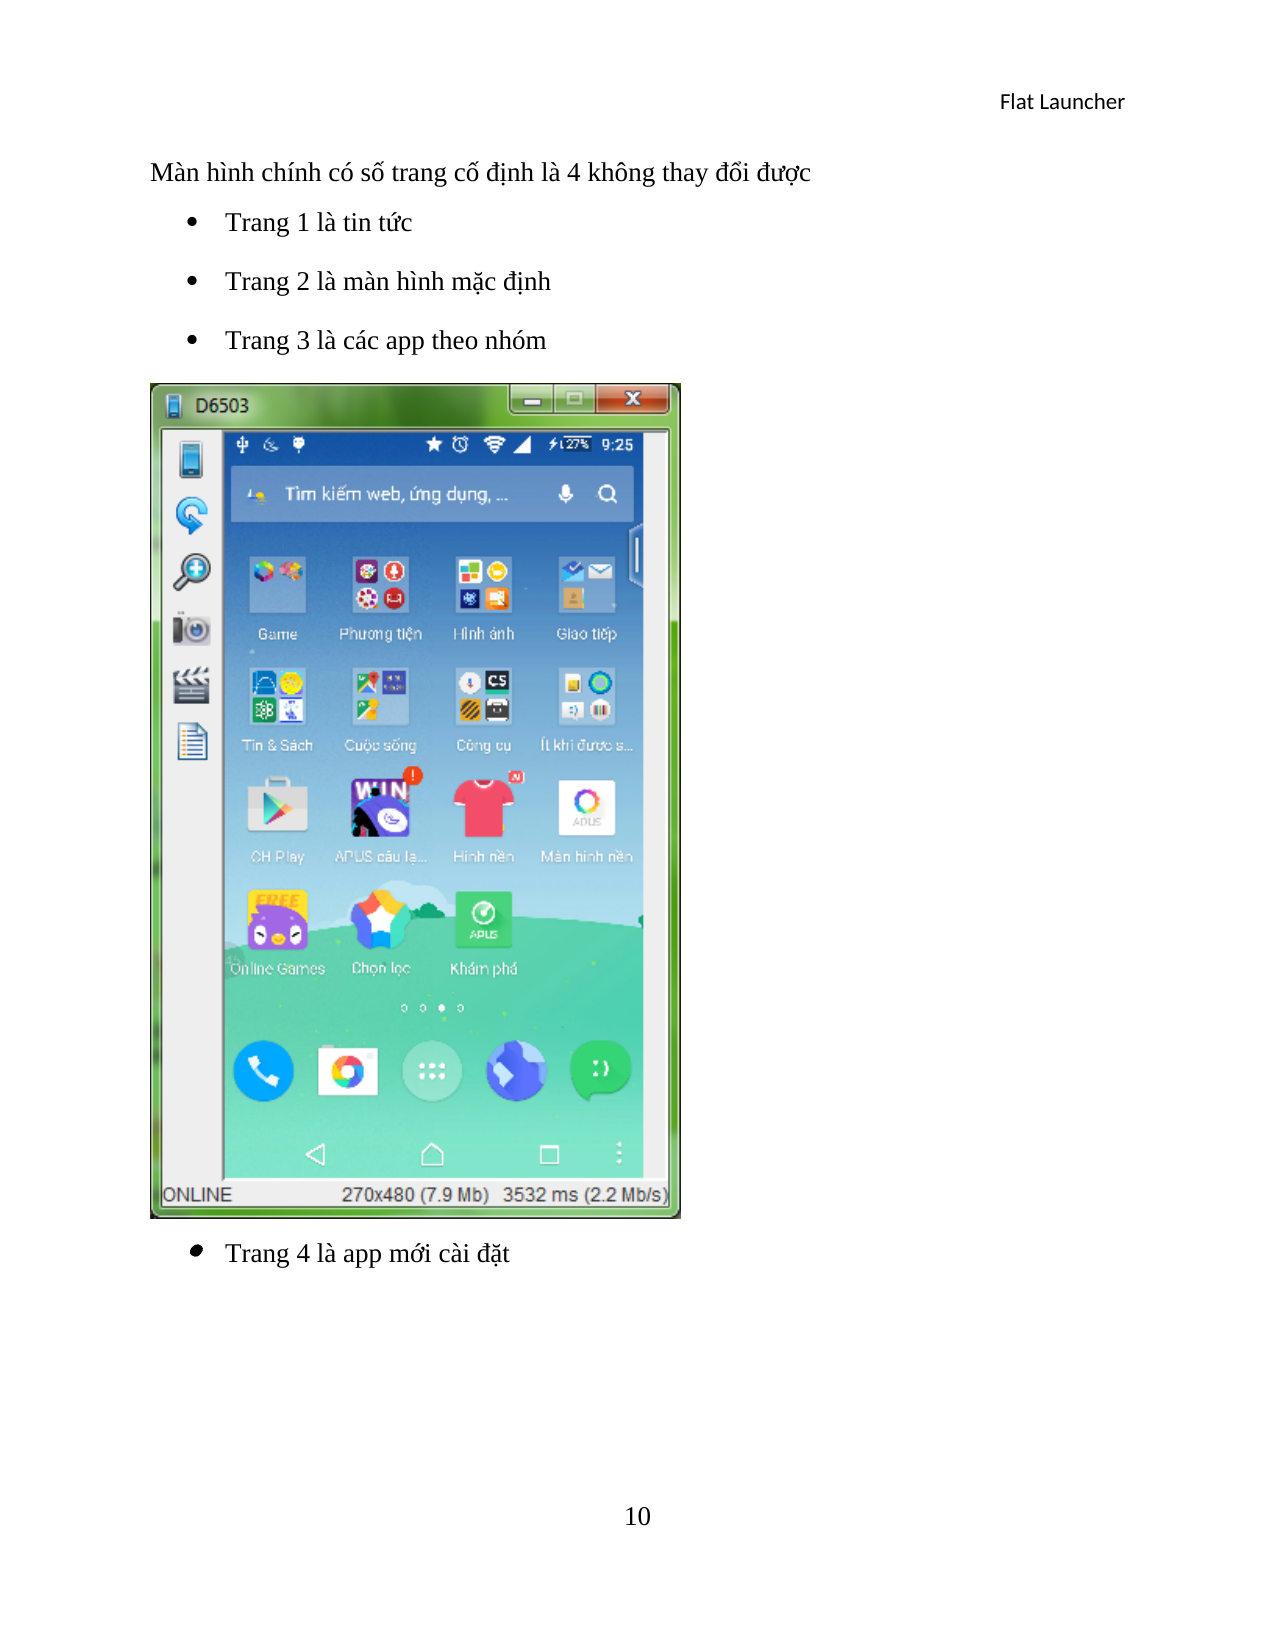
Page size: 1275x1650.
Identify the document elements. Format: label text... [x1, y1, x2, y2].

list Trang 2 là màn hình mặc định [187, 265, 1125, 296]
text Màn hình chính có số trang cố định là 4 không thay đổi được [150, 156, 1125, 187]
list Trang 4 là app mới cài đặt [187, 1237, 1125, 1269]
list Trang 3 là các app theo nhóm [187, 324, 1125, 356]
list Trang 1 là tin tức [187, 206, 1125, 237]
picture [150, 383, 681, 1219]
